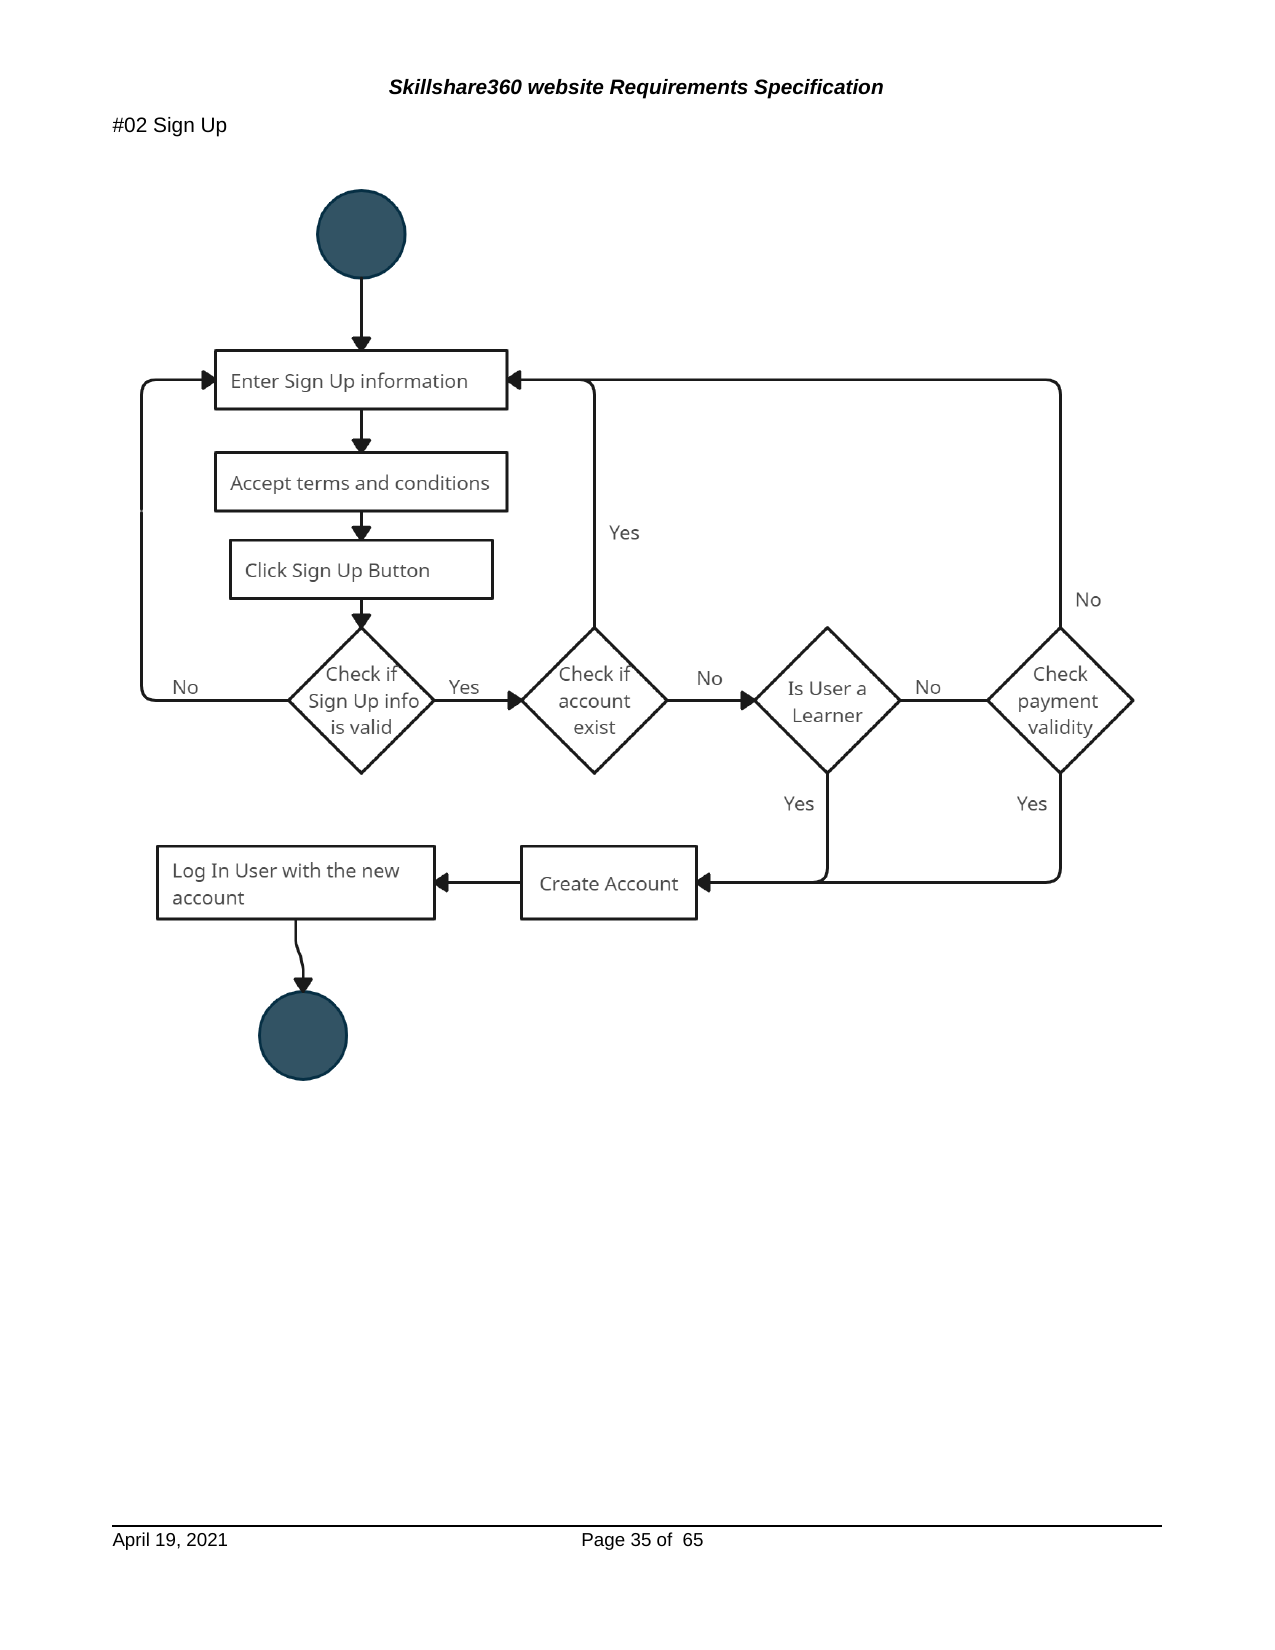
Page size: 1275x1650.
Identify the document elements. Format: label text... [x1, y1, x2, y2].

picture [112, 161, 1275, 1108]
text #02 Sign Up [112, 112, 1162, 136]
